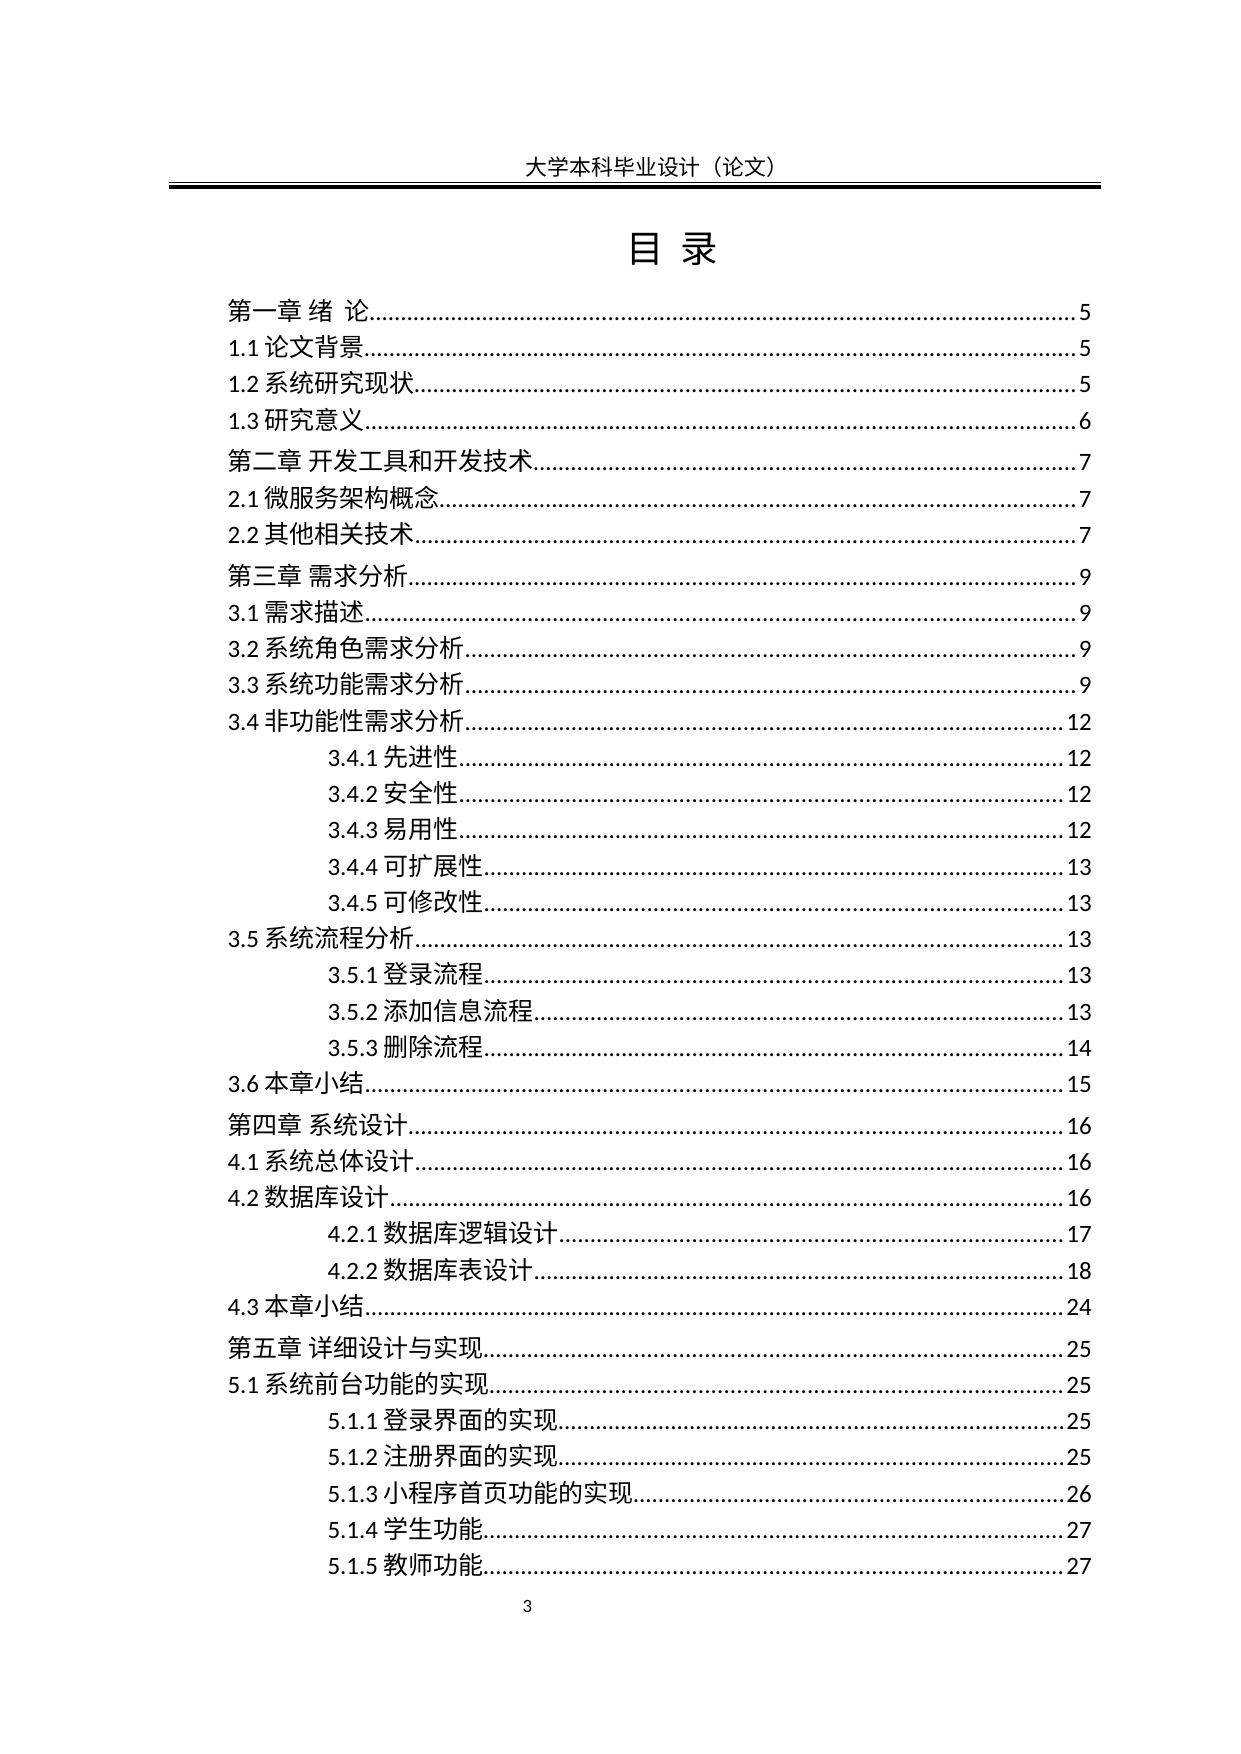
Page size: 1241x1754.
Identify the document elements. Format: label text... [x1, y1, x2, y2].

text 第一章 绪 论 5 [177, 286, 1092, 328]
text 目 录 [177, 219, 1092, 273]
text 2.1微服务架构概念 7 [177, 478, 1092, 514]
text 3.4.2 安全性 12 [277, 773, 1092, 810]
text 5.1.1登录界面的实现 25 [277, 1401, 1092, 1437]
text 3.5 系统流程分析 13 [177, 918, 1092, 955]
text 第二章 开发工具和开发技术 7 [177, 436, 1092, 478]
text 1.3 研究意义 6 [177, 400, 1092, 436]
text 5.1.5教师功能 27 [277, 1546, 1092, 1582]
text 第五章 详细设计与实现 25 [177, 1323, 1092, 1364]
text 第三章 需求分析 9 [177, 551, 1092, 592]
text 3.3 系统功能需求分析 9 [177, 665, 1092, 701]
text 2.2 其他相关技术 7 [177, 514, 1092, 551]
text 3.1 需求描述 9 [177, 592, 1092, 628]
text 3.5.1 登录流程 13 [277, 955, 1092, 991]
text 4.3 本章小结 24 [177, 1286, 1092, 1323]
text 3.2 系统角色需求分析 9 [177, 628, 1092, 665]
text 3.4.4 可扩展性 13 [277, 846, 1092, 882]
text 第四章 系统设计 16 [177, 1100, 1092, 1141]
text 1.1论文背景 5 [177, 328, 1092, 364]
text 4.2.2 数据库表设计 18 [277, 1250, 1092, 1286]
text 3.4.3 易用性 12 [277, 810, 1092, 846]
text 5.1.2注册界面的实现 25 [277, 1437, 1092, 1473]
text 4.2 数据库设计 16 [177, 1178, 1092, 1214]
text 3.4.1 先进性 12 [277, 737, 1092, 773]
text 5.1系统前台功能的实现 25 [177, 1364, 1092, 1401]
text 3.4.5 可修改性 13 [277, 882, 1092, 918]
text 1.2系统研究现状 5 [177, 364, 1092, 400]
text 3.5.2 添加信息流程 13 [277, 991, 1092, 1027]
text 4.1 系统总体设计 16 [177, 1141, 1092, 1178]
text 3.6 本章小结 15 [177, 1063, 1092, 1100]
text 5.1.3小程序首页功能的实现 26 [277, 1473, 1092, 1509]
text 3.4 非功能性需求分析 12 [177, 701, 1092, 737]
text 4.2.1 数据库逻辑设计 17 [277, 1214, 1092, 1250]
text 3.5.3 删除流程 14 [277, 1027, 1092, 1063]
text 5.1.4学生功能 27 [277, 1509, 1092, 1546]
